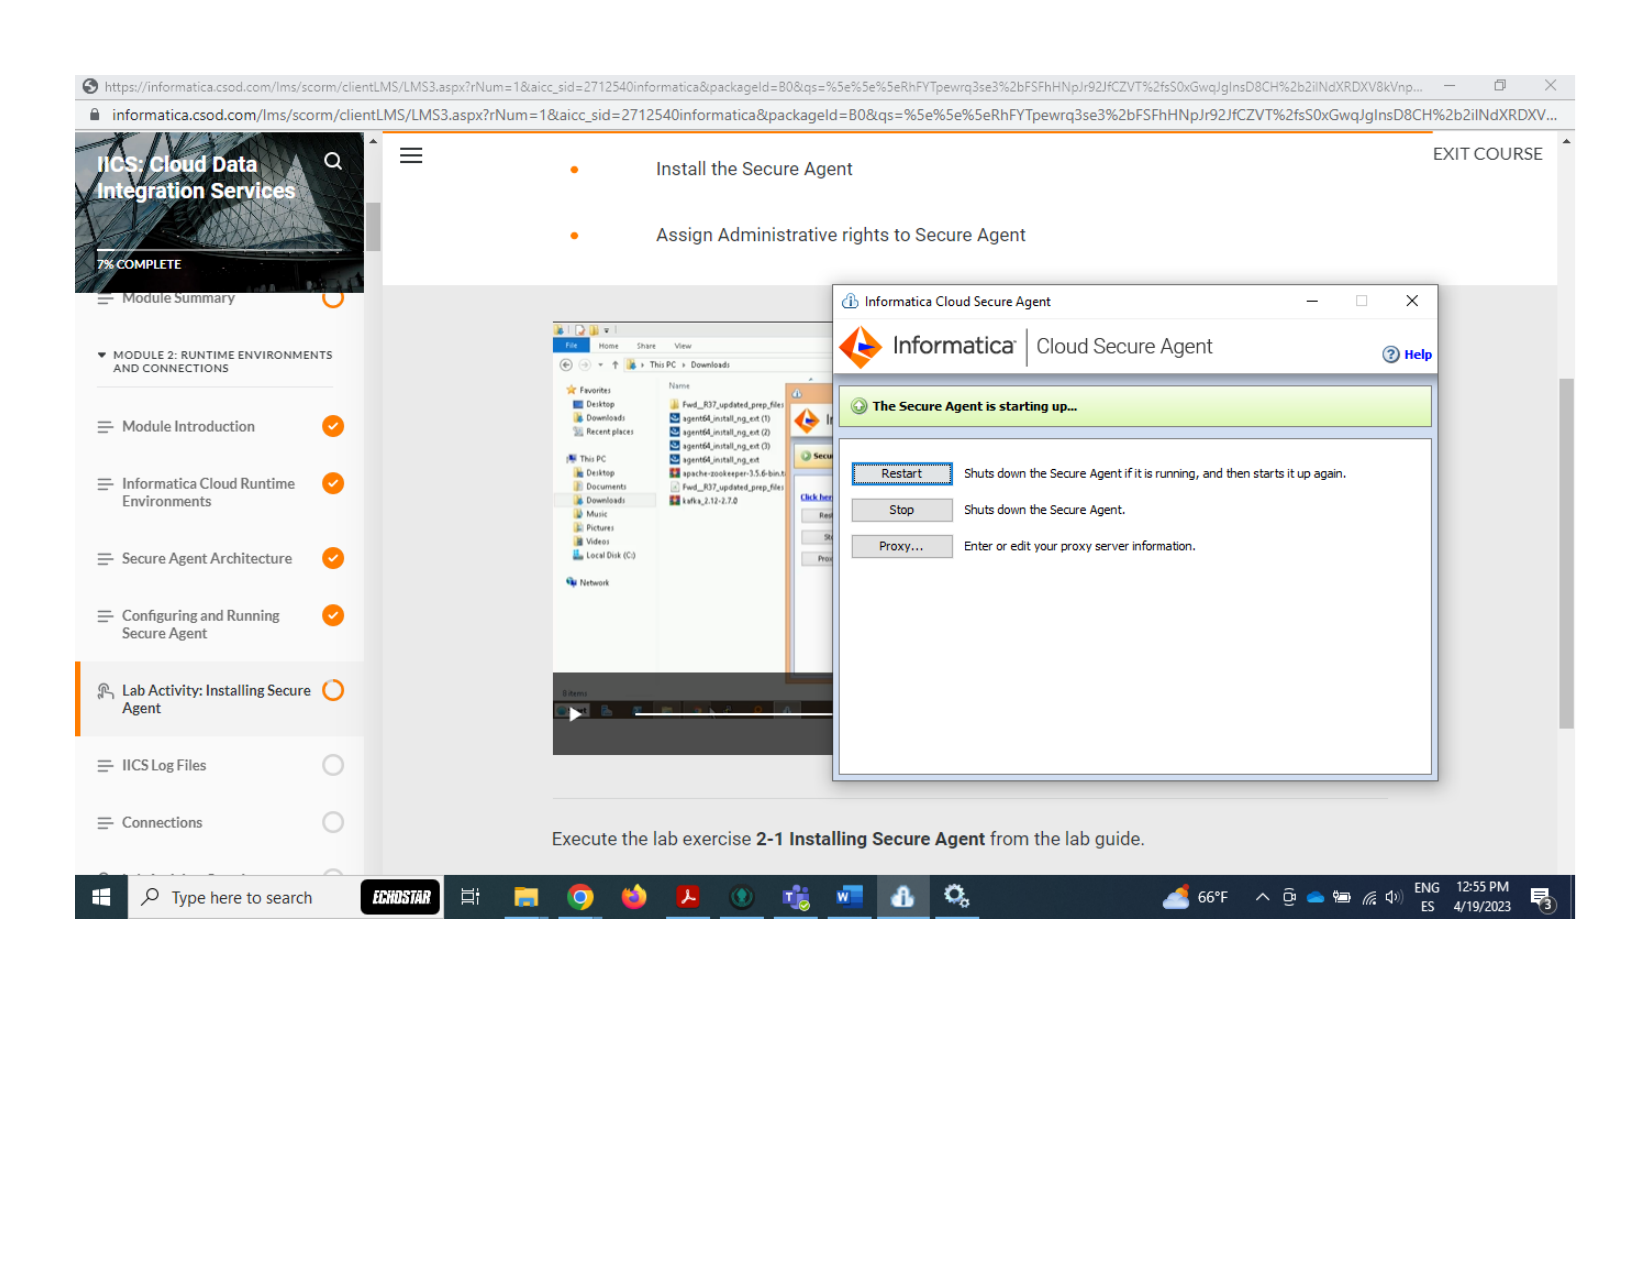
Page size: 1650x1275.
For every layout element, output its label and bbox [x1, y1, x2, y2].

picture [75, 75, 1575, 919]
